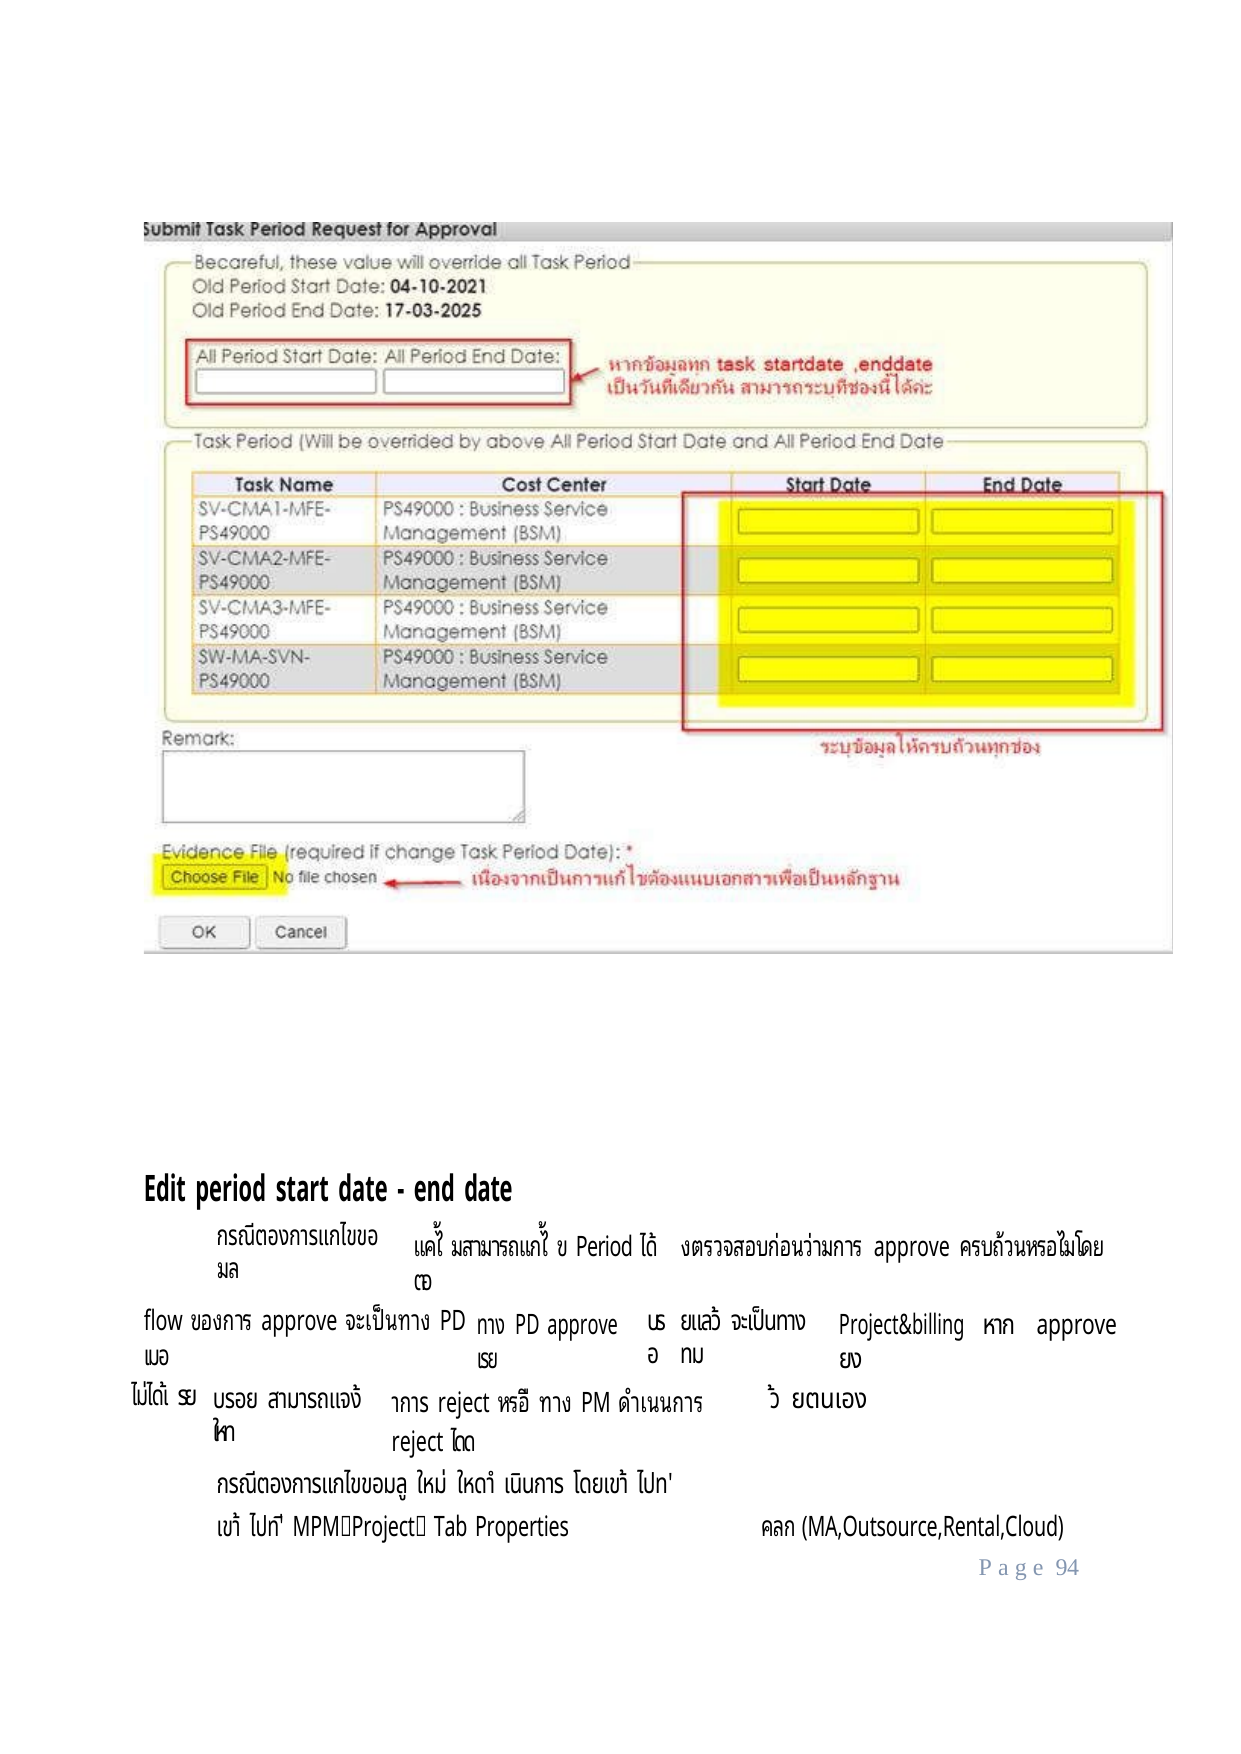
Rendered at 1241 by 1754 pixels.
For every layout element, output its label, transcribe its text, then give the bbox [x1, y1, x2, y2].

text ไม่ไดเ้ รย [0, 1379, 202, 1412]
text แคไ้ มสามารถแกไ้ ข Period ได้ ตอ [413, 1226, 670, 1297]
text Project&billing หากยง [839, 1304, 1022, 1375]
text บรอย สามารถแจง้ ใหท [213, 1383, 379, 1448]
text ทาง PD approve เรย [477, 1304, 638, 1375]
text กรณีตองการแกไขขอมลู ใหม่ ใหดาํ เนินการ โดยเขา้ ไปท' [216, 1463, 1232, 1501]
text flow ของการ approve จะเป็นทาง PD เมอ [143, 1301, 466, 1372]
picture [143, 222, 1173, 954]
text approve [1036, 1304, 1232, 1343]
text เขา้ ไปท'ี MPMProject Tab Properties คลก (MA,Outsource,Rental,Cloud) [761, 1506, 1232, 1544]
text าการ reject หรอื ทาง PM ดําเนนการ reject ไดด [391, 1383, 758, 1459]
text บรอ [647, 1304, 669, 1370]
text ว้ ยตนเอง [769, 1383, 1232, 1416]
text ยแลว้ จะเป็นทางทม [680, 1304, 821, 1370]
text งตรวจสอบก่อนว่ามการ approve ครบถ้วนหรอไมโดย [680, 1226, 1232, 1264]
subtitle Edit period start date - end date [143, 1163, 1232, 1212]
text กรณีตองการแกไขขอมล [216, 1219, 397, 1284]
text เขา้ ไปท'ี MPMProject Tab Properties คลก (MA,Outsource,Rental,Cloud) [143, 1506, 613, 1544]
